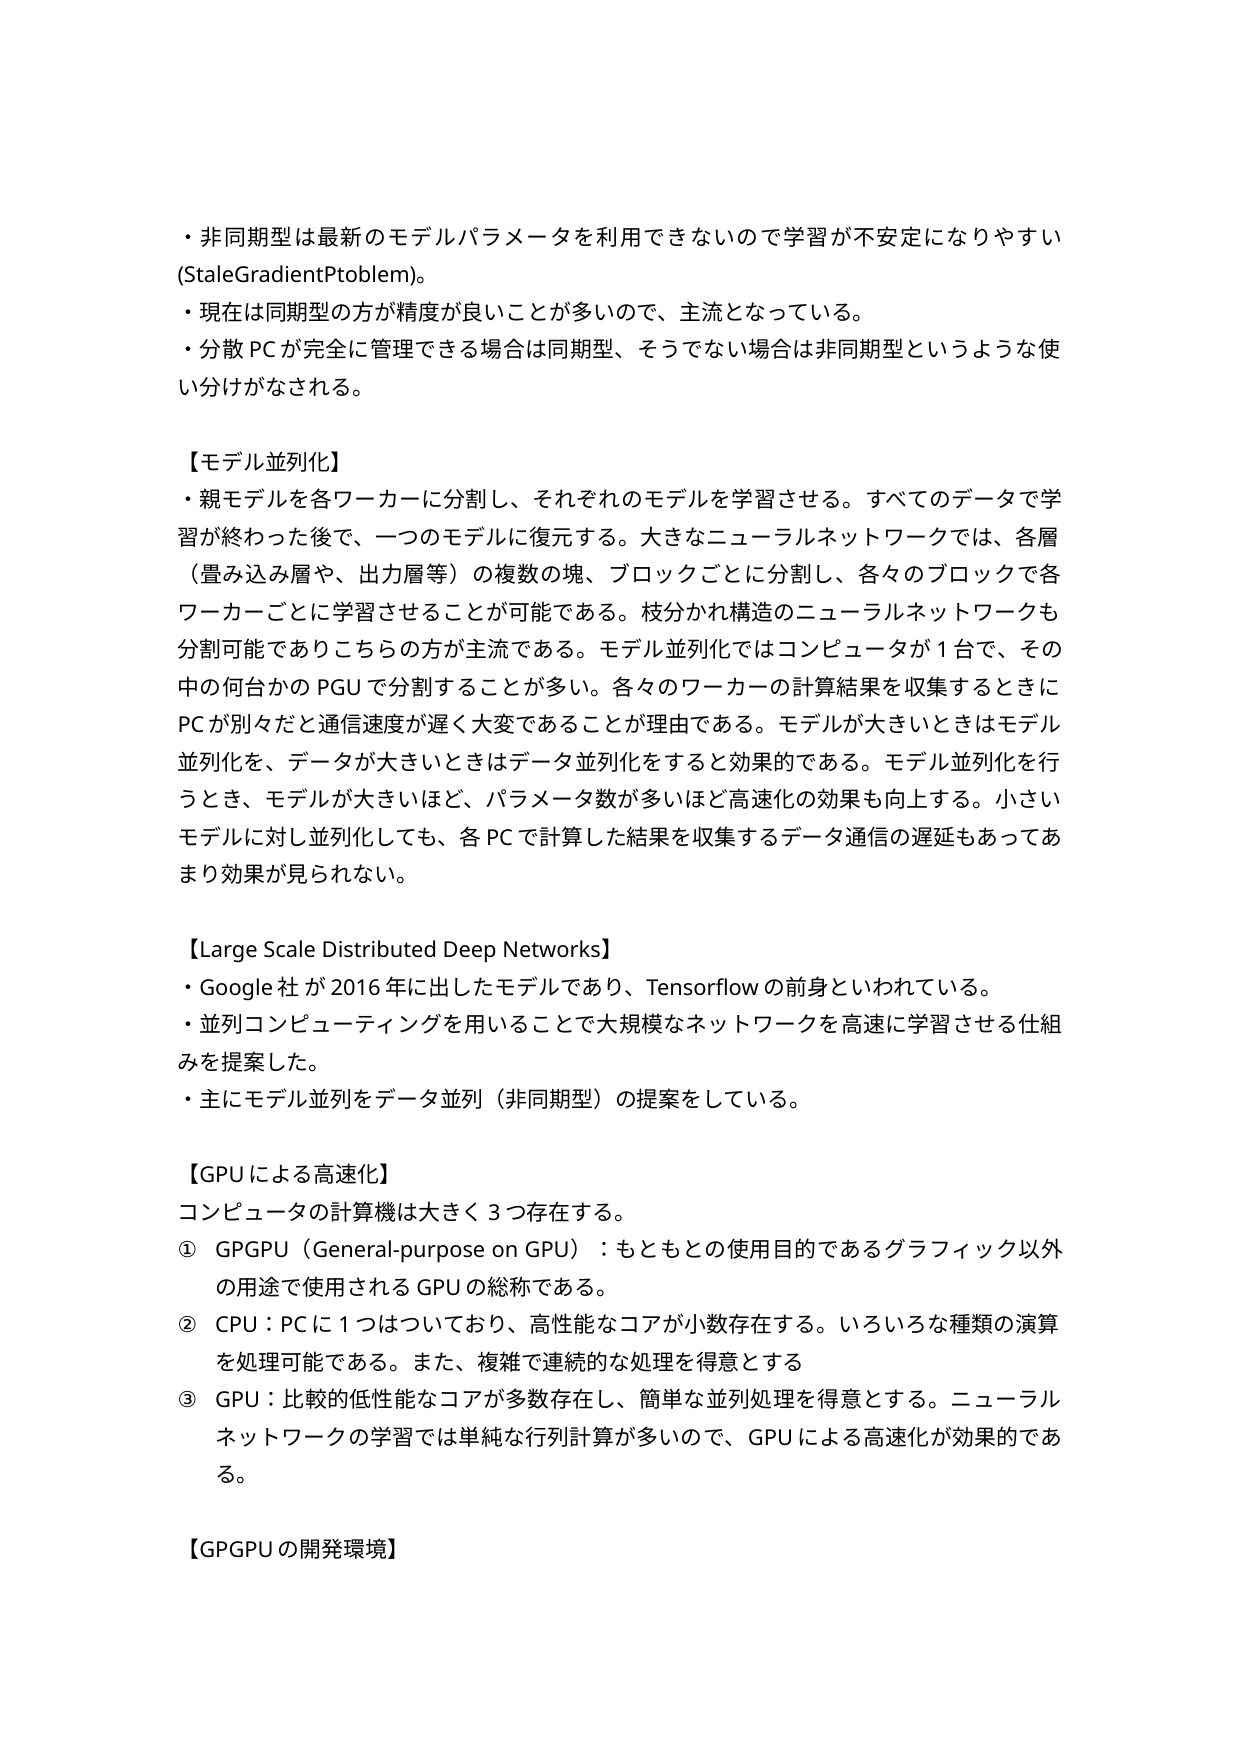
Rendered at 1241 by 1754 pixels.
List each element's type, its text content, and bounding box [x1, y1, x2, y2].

text ・主にモデル並列をデータ並列（非同期型）の提案をしている。 [177, 1079, 1063, 1117]
text 【Large Scale Distributed Deep Networks】 [177, 929, 1063, 967]
text コンピュータの計算機は大きく3つ存在する。 [177, 1192, 1063, 1229]
text ・現在は同期型の方が精度が良いことが多いので、主流となっている。 [177, 292, 1063, 329]
text ・Google社 が2016年に出したモデルであり、Tensorflowの前身といわれている。 [177, 967, 1063, 1004]
list CPU：PCに1つはついており、高性能なコアが小数存在する。いろいろな種類の演算を処理可能である。また、複雑で連続的な処理を得意とする [177, 1304, 1063, 1379]
text ・分散PCが完全に管理できる場合は同期型、そうでない場合は非同期型というような使い分けがなされる。 [177, 329, 1063, 404]
text ・親モデルを各ワーカーに分割し、それぞれのモデルを学習させる。すべてのデータで学習が終わった後で、一つのモデルに復元する。大きなニューラルネットワークでは、各層（畳み込み層や、出力層等）の複数の塊、ブロックごとに分割し、各々のブロックで各ワーカーごとに学習させることが可能である。枝分かれ構造のニューラルネットワークも分割可能でありこちらの方が主流である。モデル並列化ではコンピュータが1台で、その中の何台かのPGUで分割することが多い。各々のワーカーの計算結果を収集するときにPCが別々だと通信速度が遅く大変であることが理由である。モデルが大きいときはモデル並列化を、データが大きいときはデータ並列化をすると効果的である。モデル並列化を行うとき、モデルが大きいほど、パラメータ数が多いほど高速化の効果も向上する。小さいモデルに対し並列化しても、各PCで計算した結果を収集するデータ通信の遅延もあってあまり効果が見られない。 [177, 479, 1063, 892]
text ・非同期型は最新のモデルパラメータを利用できないので学習が不安定になりやすい(StaleGradientPtoblem)。 [177, 217, 1063, 292]
list GPGPU（General-purpose on GPU）：もともとの使用目的であるグラフィック以外の用途で使用されるGPUの総称である。 [177, 1229, 1063, 1304]
text 【GPUによる高速化】 [177, 1154, 1063, 1192]
text 【モデル並列化】 [177, 442, 1063, 479]
list GPU：比較的低性能なコアが多数存在し、簡単な並列処理を得意とする。ニューラルネットワークの学習では単純な行列計算が多いので、GPUによる高速化が効果的である。 [177, 1379, 1063, 1492]
text ・並列コンピューティングを用いることで大規模なネットワークを高速に学習させる仕組みを提案した。 [177, 1004, 1063, 1079]
text 【GPGPUの開発環境】 [177, 1529, 1063, 1567]
